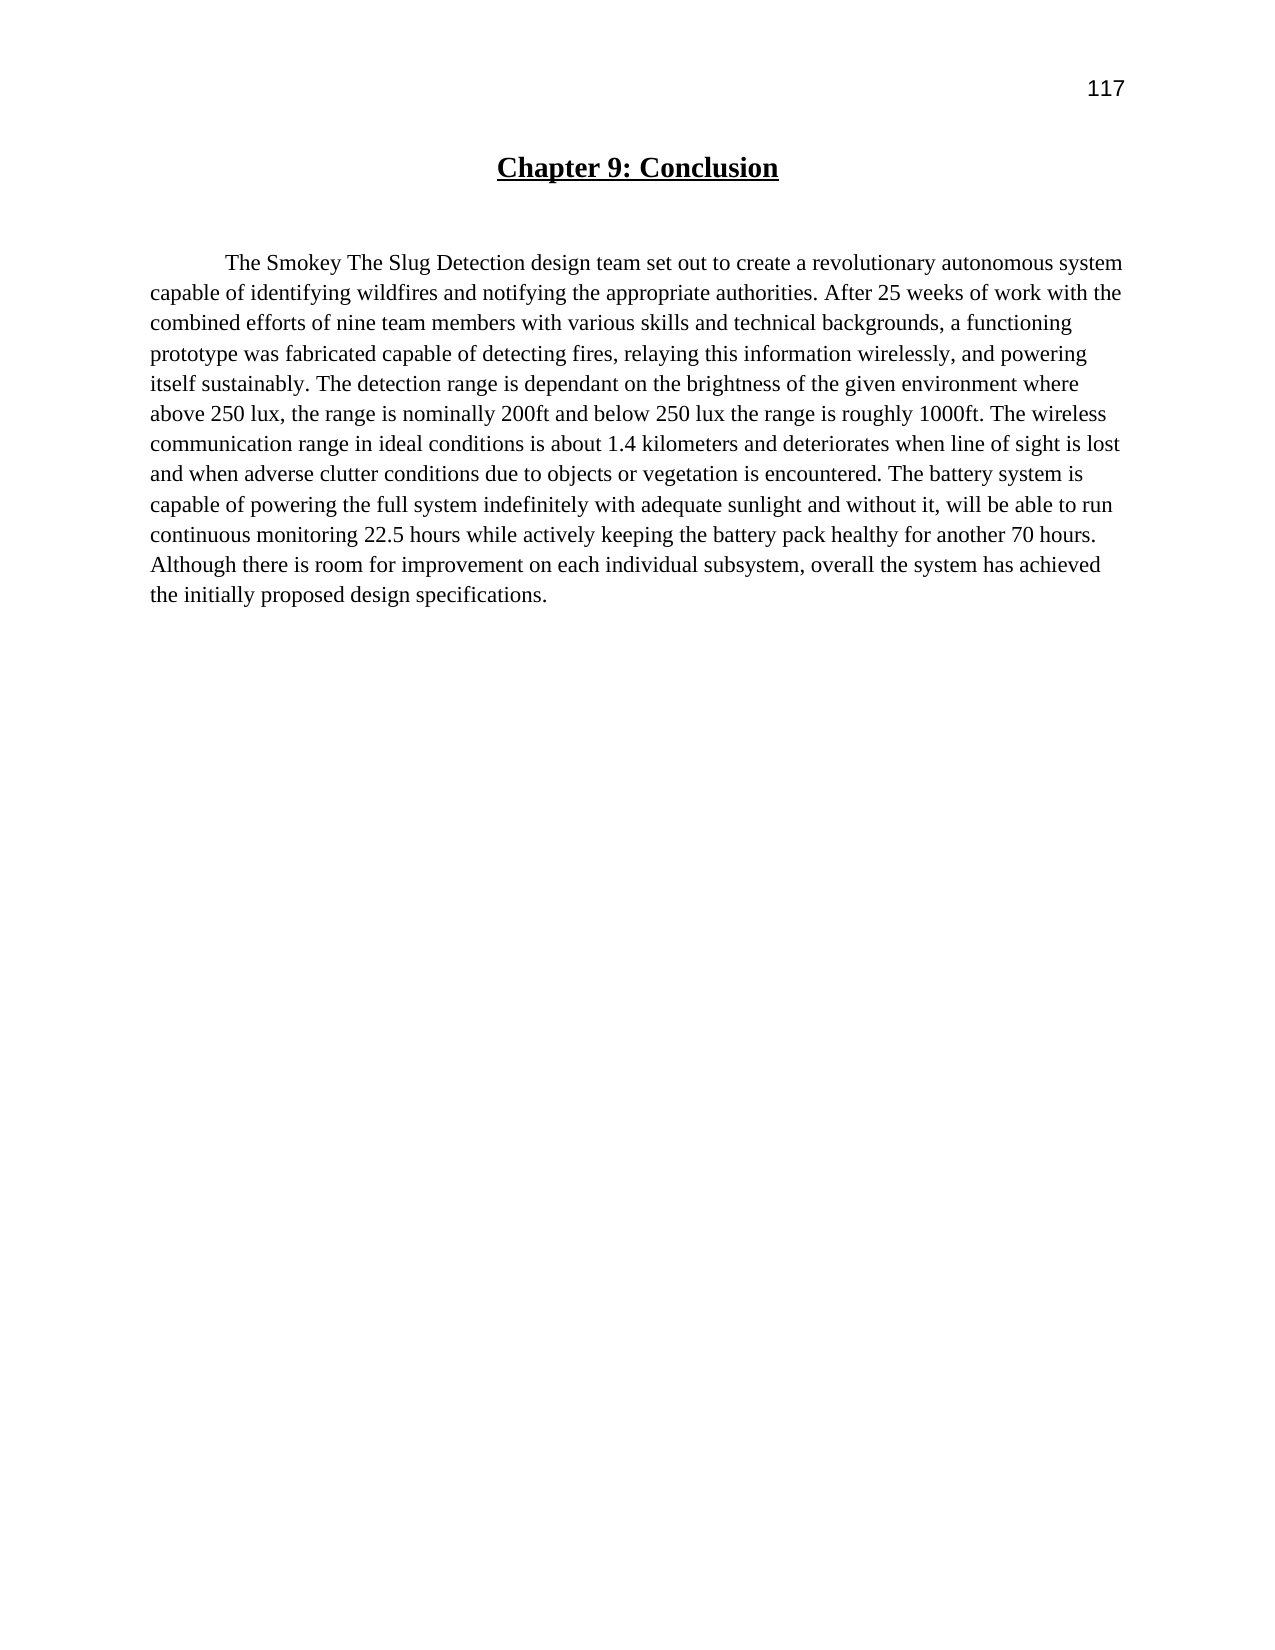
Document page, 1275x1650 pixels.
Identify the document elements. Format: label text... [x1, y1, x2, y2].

subtitle Chapter 9: Conclusion [150, 150, 1125, 183]
text The Smokey The Slug Detection design team set out to create a revolutionary autonomous system capable of identifying wildfires and notifying the appropriate authorities. After 25 weeks of work with the combined efforts of nine team members with various skills and technical backgrounds, a functioning prototype was fabricated capable of detecting fires, relaying this information wirelessly, and powering itself sustainably. The detection range is dependant on the brightness of the given environment where above 250 lux, the range is nominally 200ft and below 250 lux the range is roughly 1000ft. The wireless communication range in ideal conditions is about 1.4 kilometers and deteriorates when line of sight is lost and when adverse clutter conditions due to objects or vegetation is encountered. The battery system is capable of powering the full system indefinitely with adequate sunlight and without it, will be able to run continuous monitoring 22.5 hours while actively keeping the battery pack healthy for another 70 hours. Although there is room for improvement on each individual subsystem, overall the system has achieved the initially proposed design specifications. [150, 249, 1125, 608]
